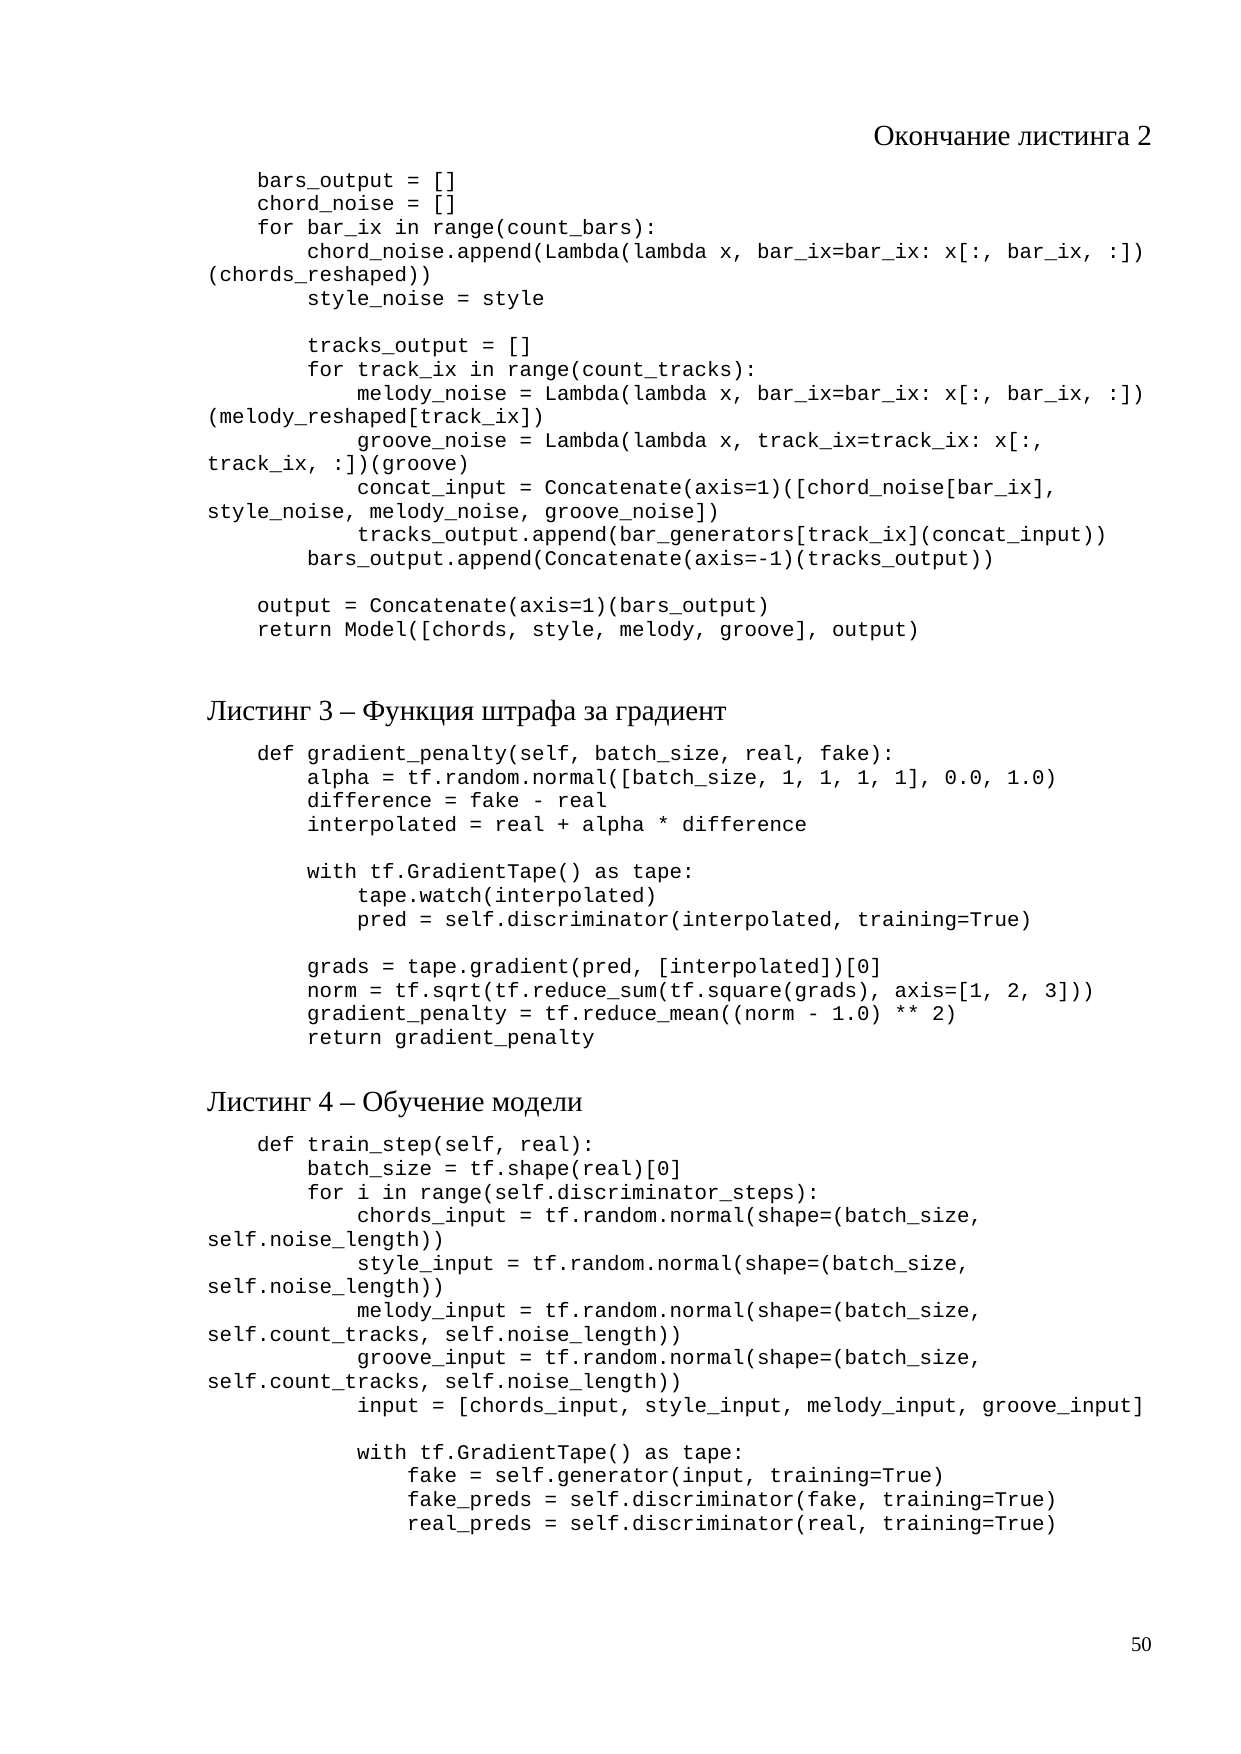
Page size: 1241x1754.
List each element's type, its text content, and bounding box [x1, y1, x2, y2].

text input = [chords_input, style_input, melody_input, groove_input] [207, 1394, 1152, 1418]
text style_noise = style [207, 288, 1152, 312]
text def train_step(self, real): [207, 1134, 1152, 1158]
text groove_input = tf.random.normal(shape=(batch_size, self.count_tracks, self.noise_length)) [207, 1347, 1152, 1394]
text with tf.GradientTape() as tape: [207, 1442, 1152, 1466]
text chord_noise.append(Lambda(lambda x, bar_ix=bar_ix: x[:, bar_ix, :])(chords_reshaped)) [207, 241, 1152, 288]
text tape.watch(interpolated) [207, 885, 1152, 909]
text Окончание листинга 2 [207, 118, 1152, 152]
text fake = self.generator(input, training=True) [207, 1466, 1152, 1489]
text pred = self.discriminator(interpolated, training=True) [207, 909, 1152, 932]
text def gradient_penalty(self, batch_size, real, fake): [207, 743, 1152, 767]
text groove_noise = Lambda(lambda x, track_ix=track_ix: x[:, track_ix, :])(groove) [207, 430, 1152, 477]
text difference = fake - real [207, 791, 1152, 814]
text Листинг 4 – Обучение модели [207, 1084, 1152, 1118]
text concat_input = Concatenate(axis=1)([chord_noise[bar_ix], style_noise, melody_noise, groove_noise]) [207, 477, 1152, 524]
text chord_noise = [] [207, 193, 1152, 217]
text grads = tape.gradient(pred, [interpolated])[0] [207, 956, 1152, 980]
text for i in range(self.discriminator_steps): [207, 1182, 1152, 1205]
text alpha = tf.random.normal([batch_size, 1, 1, 1, 1], 0.0, 1.0) [207, 767, 1152, 791]
text interpolated = real + alpha * difference [207, 814, 1152, 838]
text output = Concatenate(axis=1)(bars_output) [207, 595, 1152, 619]
text fake_preds = self.discriminator(fake, training=True) [207, 1489, 1152, 1513]
text norm = tf.sqrt(tf.reduce_sum(tf.square(grads), axis=[1, 2, 3])) [207, 980, 1152, 1003]
text with tf.GradientTape() as tape: [207, 861, 1152, 885]
text tracks_output.append(bar_generators[track_ix](concat_input)) [207, 524, 1152, 548]
text real_preds = self.discriminator(real, training=True) [207, 1513, 1152, 1536]
text style_input = tf.random.normal(shape=(batch_size, self.noise_length)) [207, 1253, 1152, 1300]
text melody_input = tf.random.normal(shape=(batch_size, self.count_tracks, self.noise_length)) [207, 1300, 1152, 1347]
text Листинг 3 – Функция штрафа за градиент [207, 693, 1152, 726]
text return Model([chords, style, melody, groove], output) [207, 619, 1152, 643]
text tracks_output = [] [207, 335, 1152, 359]
text for bar_ix in range(count_bars): [207, 217, 1152, 241]
text bars_output.append(Concatenate(axis=-1)(tracks_output)) [207, 548, 1152, 572]
text gradient_penalty = tf.reduce_mean((norm - 1.0) ** 2) [207, 1003, 1152, 1027]
text return gradient_penalty [207, 1027, 1152, 1051]
text melody_noise = Lambda(lambda x, bar_ix=bar_ix: x[:, bar_ix, :])(melody_reshaped[track_ix]) [207, 382, 1152, 430]
text chords_input = tf.random.normal(shape=(batch_size, self.noise_length)) [207, 1205, 1152, 1253]
text for track_ix in range(count_tracks): [207, 359, 1152, 382]
text bars_output = [] [207, 170, 1152, 193]
text batch_size = tf.shape(real)[0] [207, 1158, 1152, 1182]
